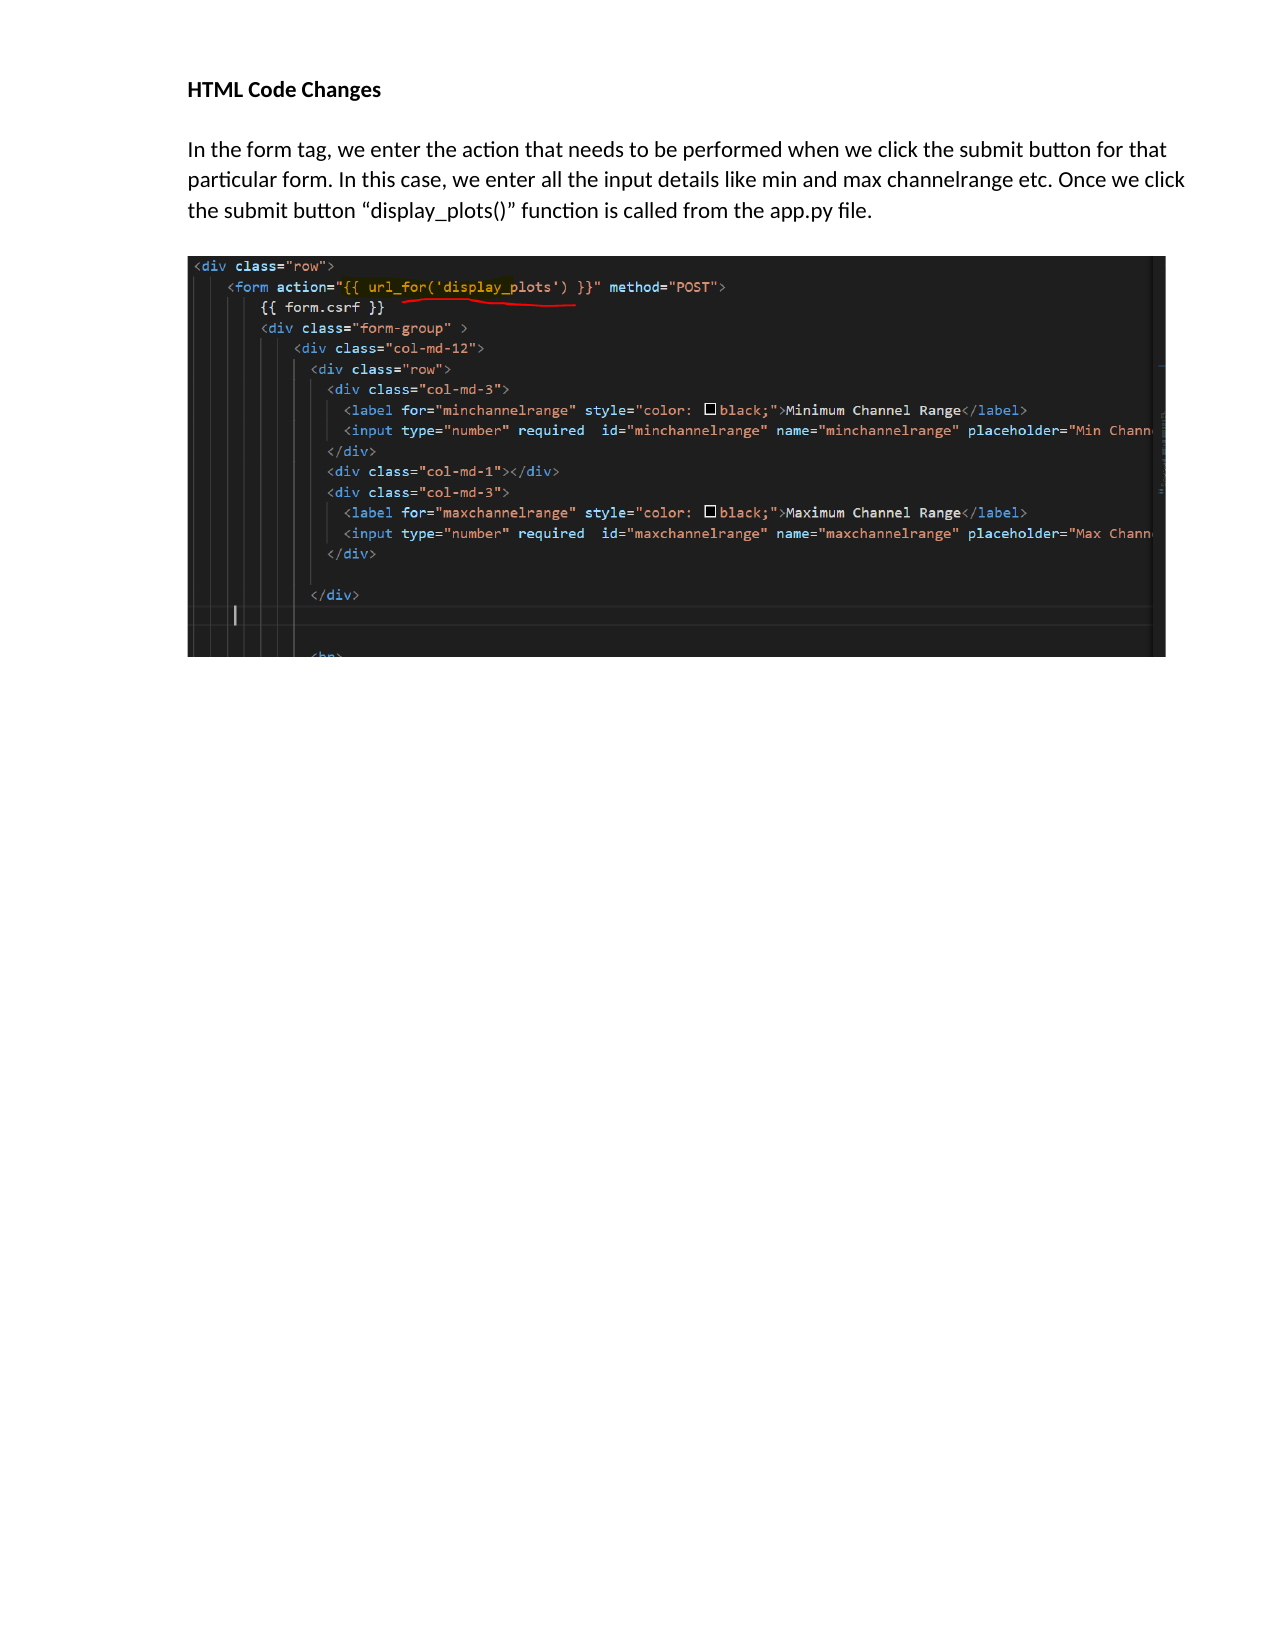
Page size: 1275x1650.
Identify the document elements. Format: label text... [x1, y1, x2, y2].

picture [187, 256, 1166, 657]
list In the form tag, we enter the action that needs to be performed when we click the submit button for that particular form. In this case, we enter all the input details like min and max channelrange etc. Once we click the submit button “display_plots()” function is called from the app.py file. [187, 135, 1200, 224]
list HTML Code Changes [187, 75, 1200, 103]
